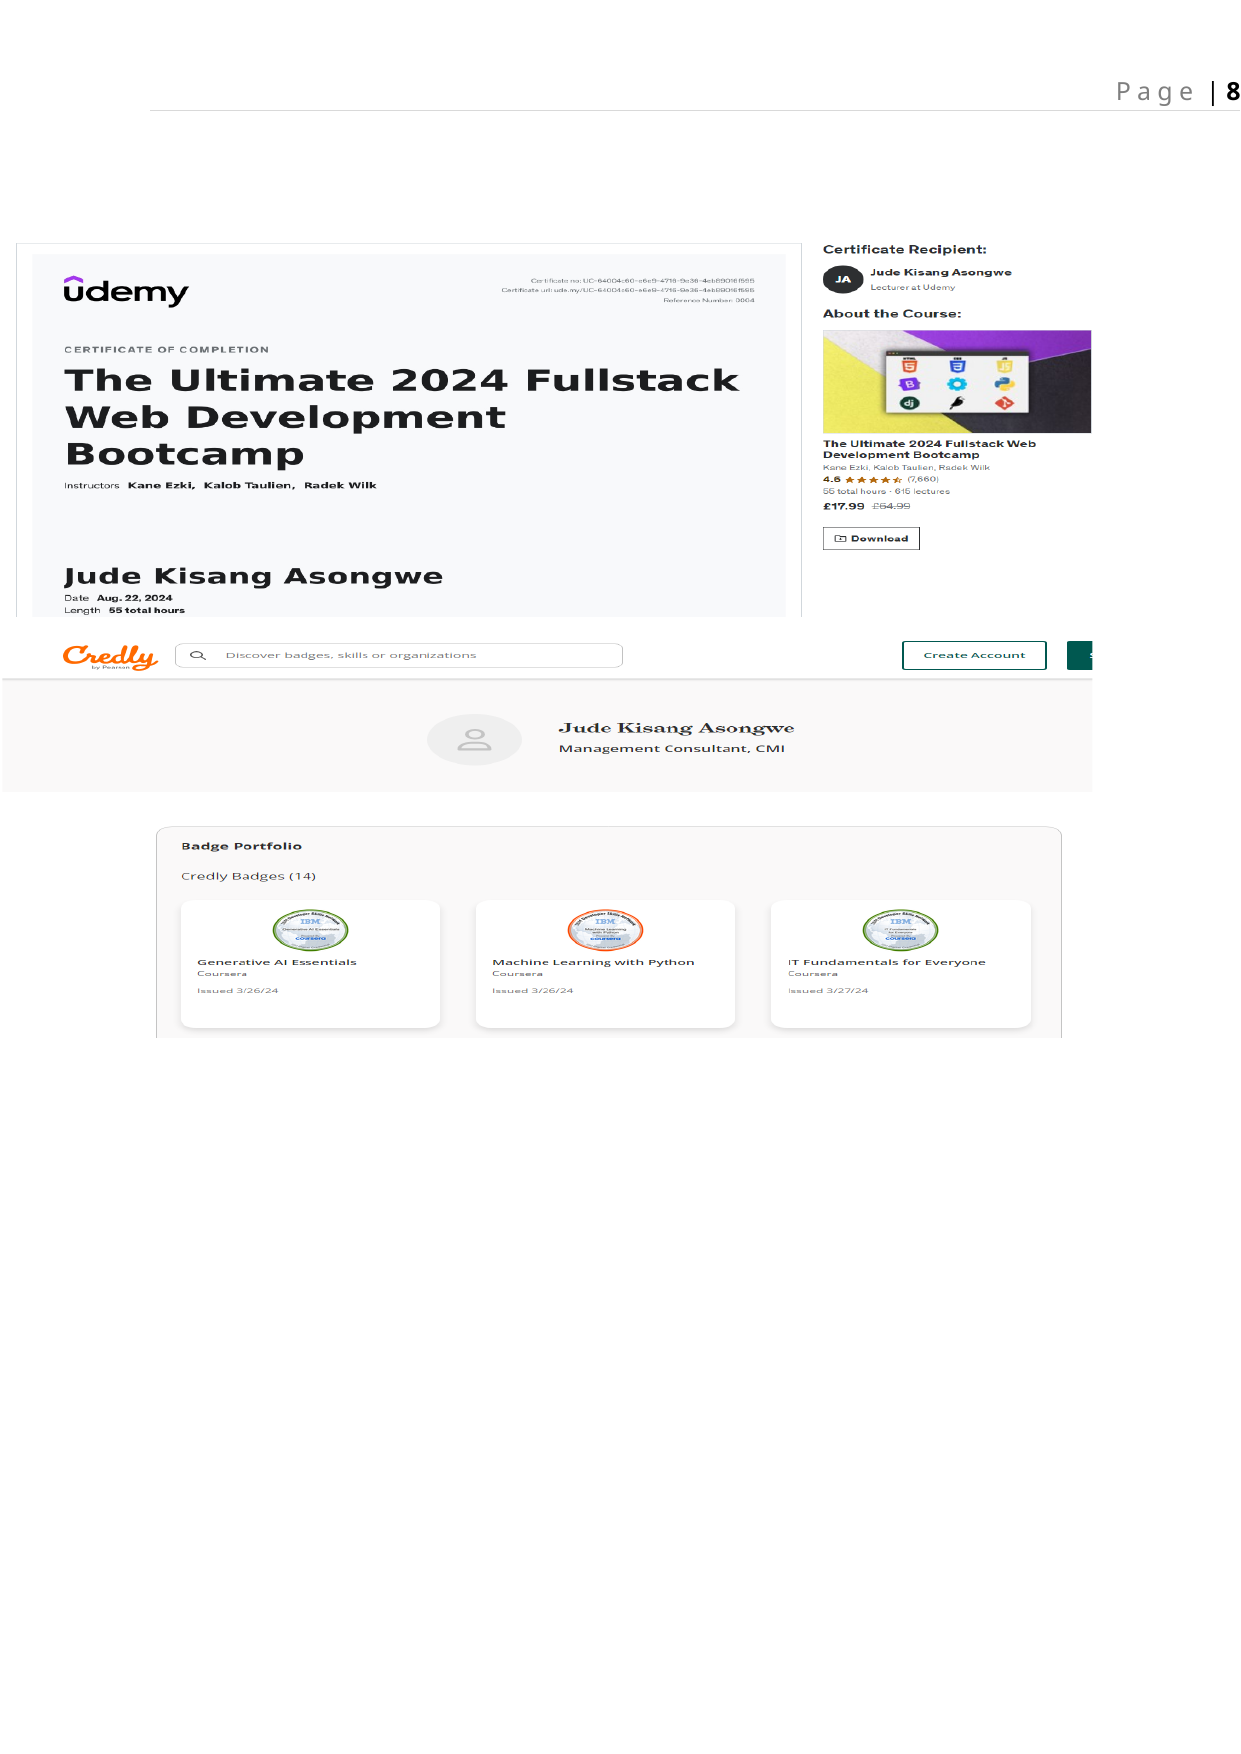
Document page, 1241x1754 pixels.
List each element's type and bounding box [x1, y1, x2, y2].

picture [2, 638, 1093, 1038]
picture [2, 238, 1093, 617]
